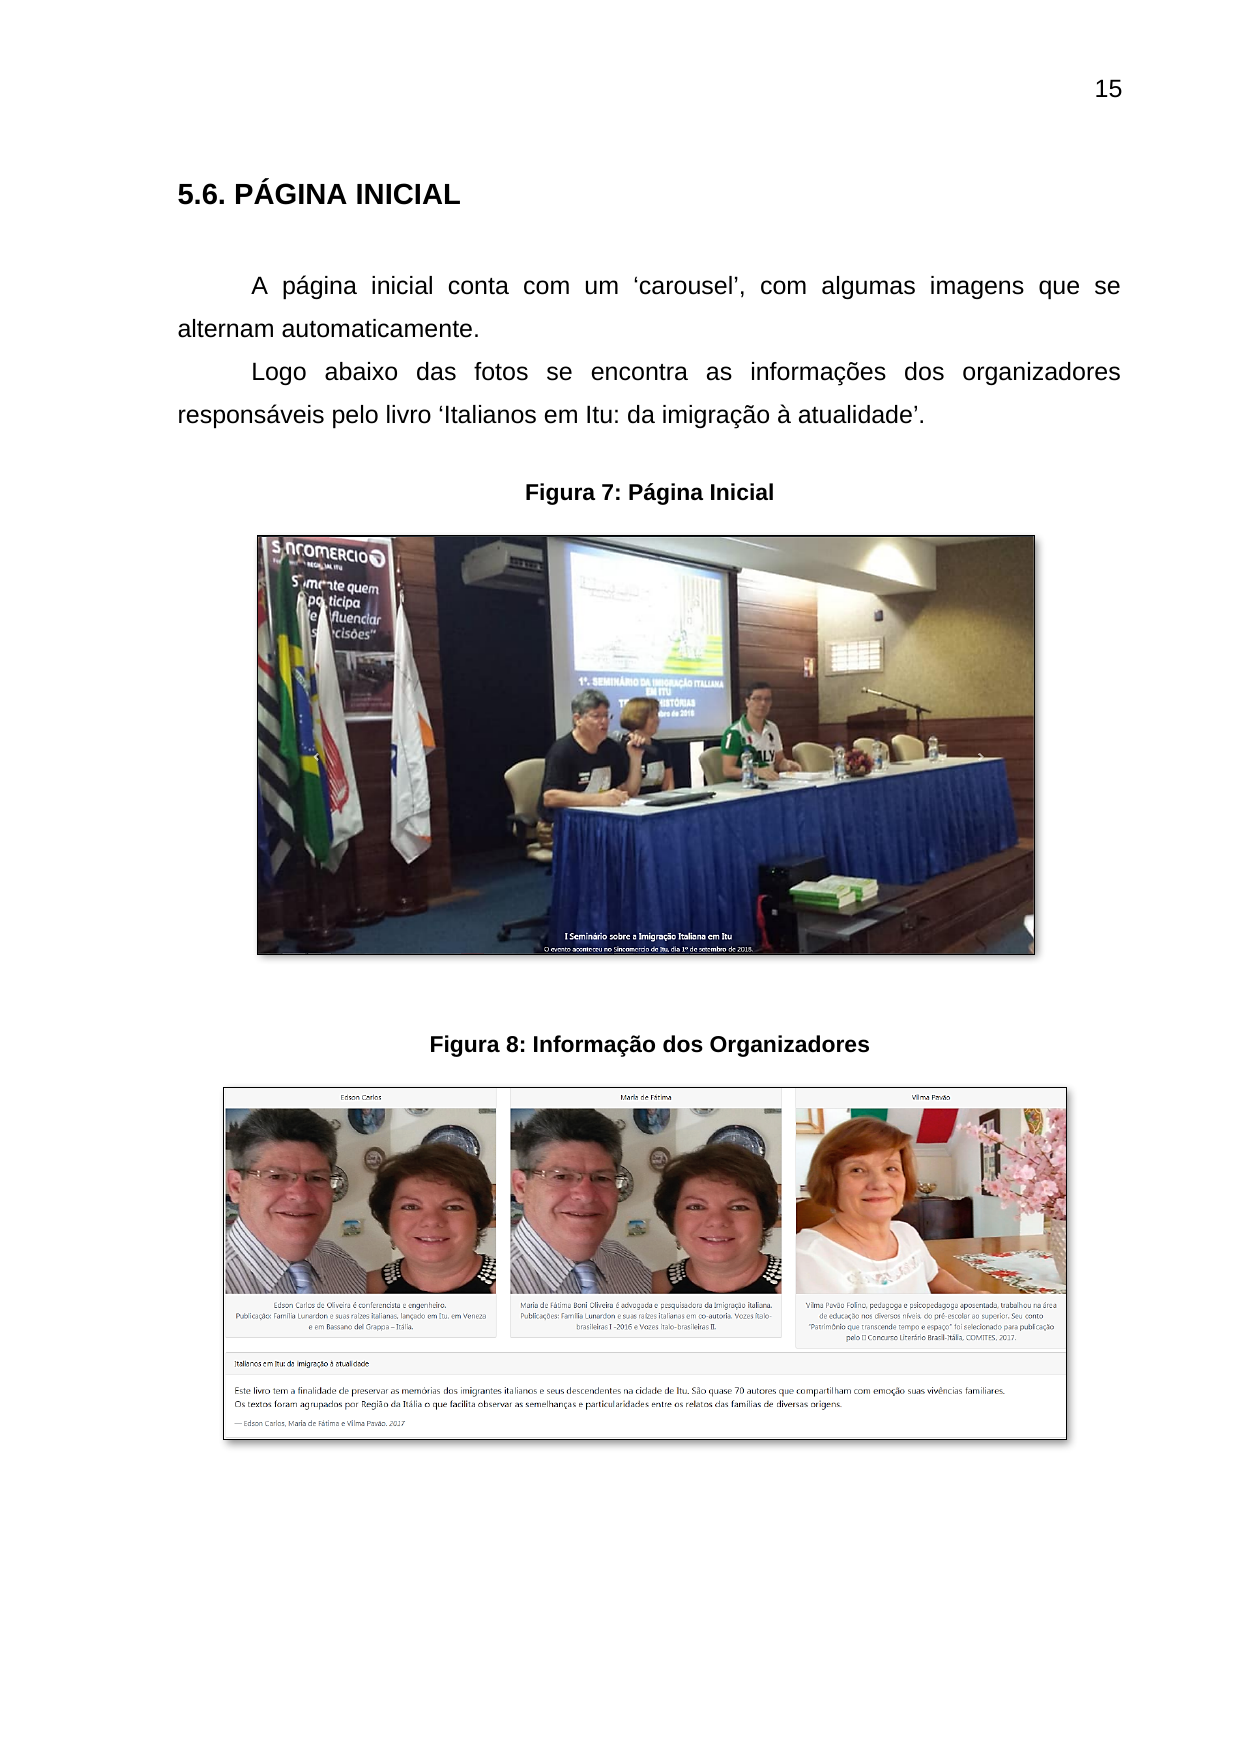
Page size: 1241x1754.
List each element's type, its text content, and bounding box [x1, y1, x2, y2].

picture [258, 536, 1034, 954]
picture [224, 1088, 1066, 1439]
text 5.6. PÁGINA INICIAL [177, 177, 1122, 211]
text Figura 8: Informação dos Organizadores [177, 1031, 1122, 1057]
text Logo abaixo das fotos se encontra as informações dos organizadores responsáveis pelo livro ‘Italianos em Itu: da imigração à atualidade’. [177, 357, 1122, 429]
text A página inicial conta com um ‘carousel’, com algumas imagens que se alternam automaticamente. [177, 271, 1122, 342]
text Figura 7: Página Inicial [177, 479, 1122, 505]
